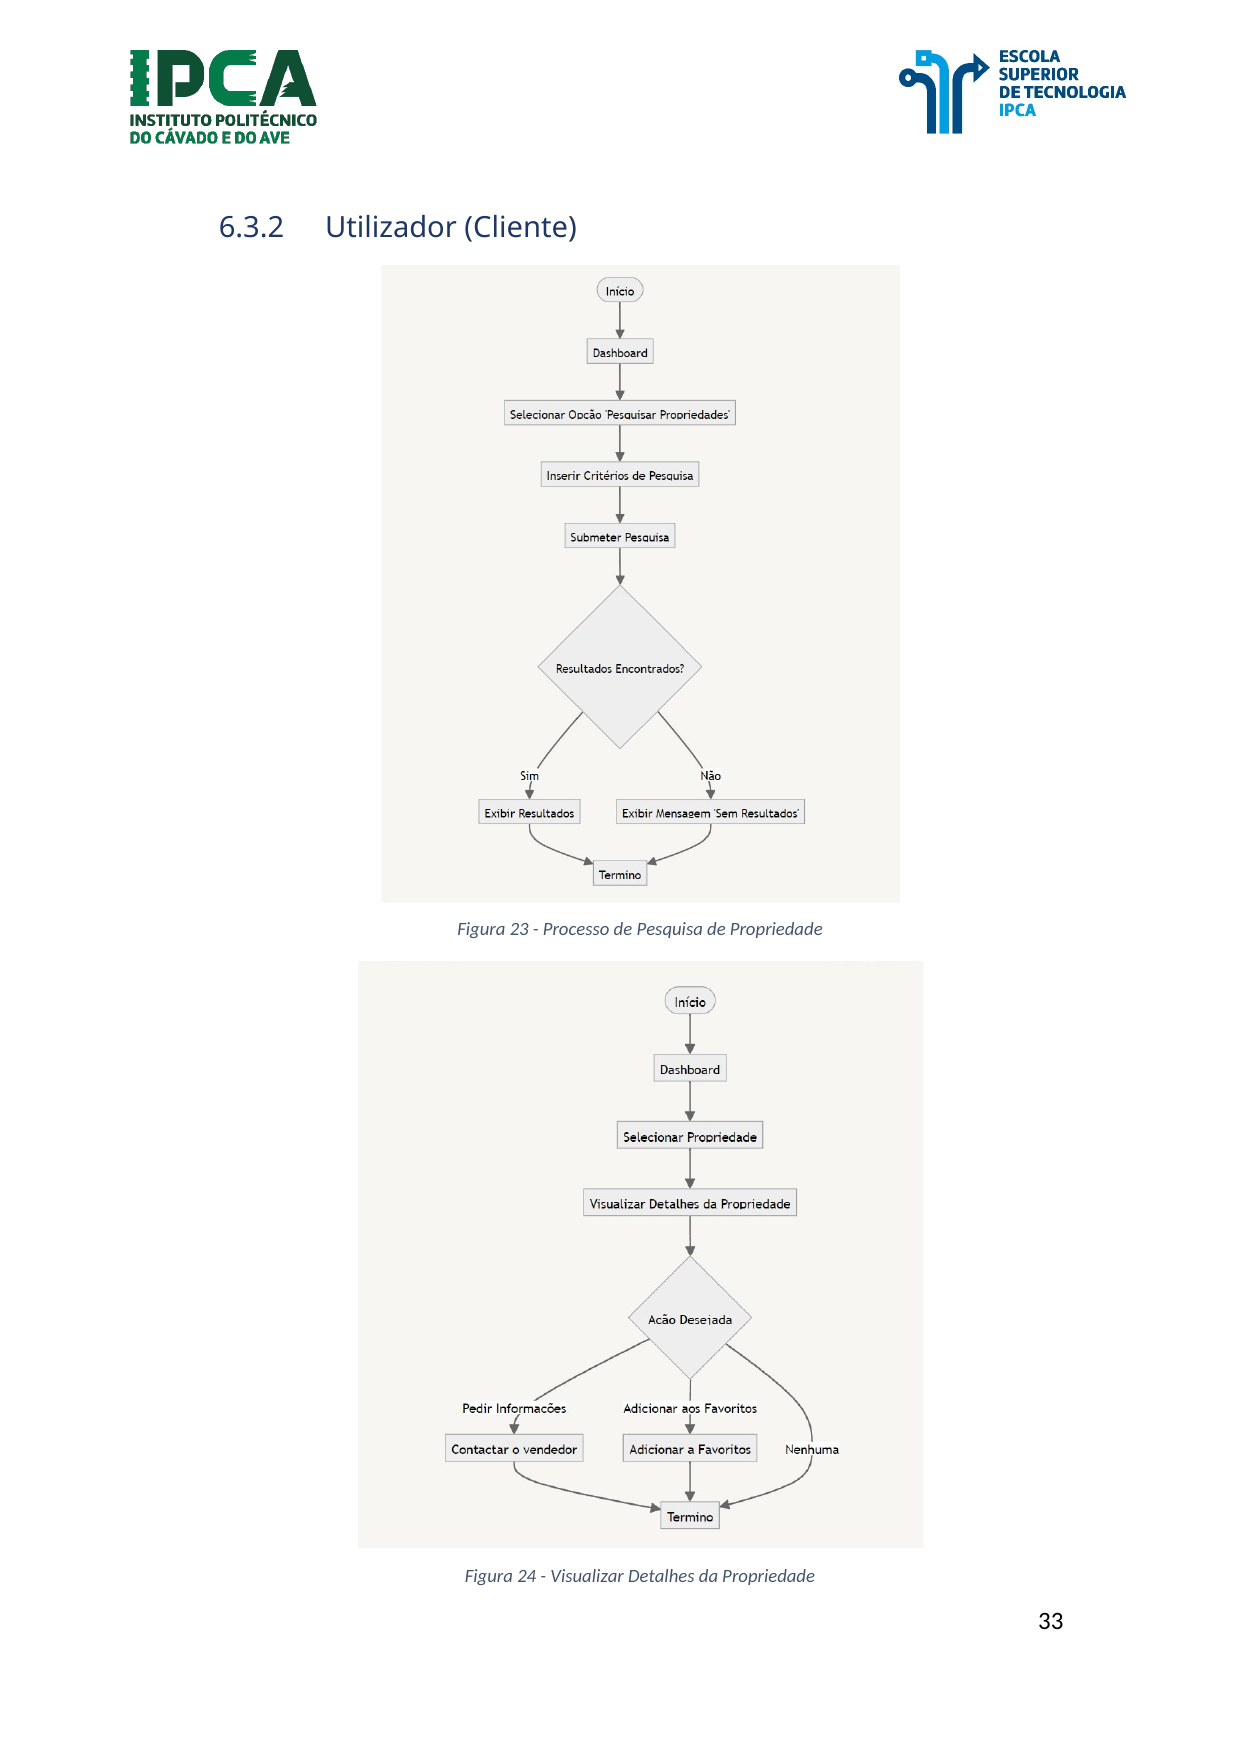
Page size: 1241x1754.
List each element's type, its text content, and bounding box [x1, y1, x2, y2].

picture [381, 265, 901, 903]
picture [358, 961, 924, 1549]
text Figura 23 - Processo de Pesquisa de Propriedade [177, 917, 1063, 940]
text Figura 24 - Visualizar Detalhes da Propriedade [177, 1564, 1063, 1587]
subtitle Utilizador (Cliente) [177, 206, 1063, 246]
picture [126, 46, 318, 144]
picture [896, 46, 1132, 138]
